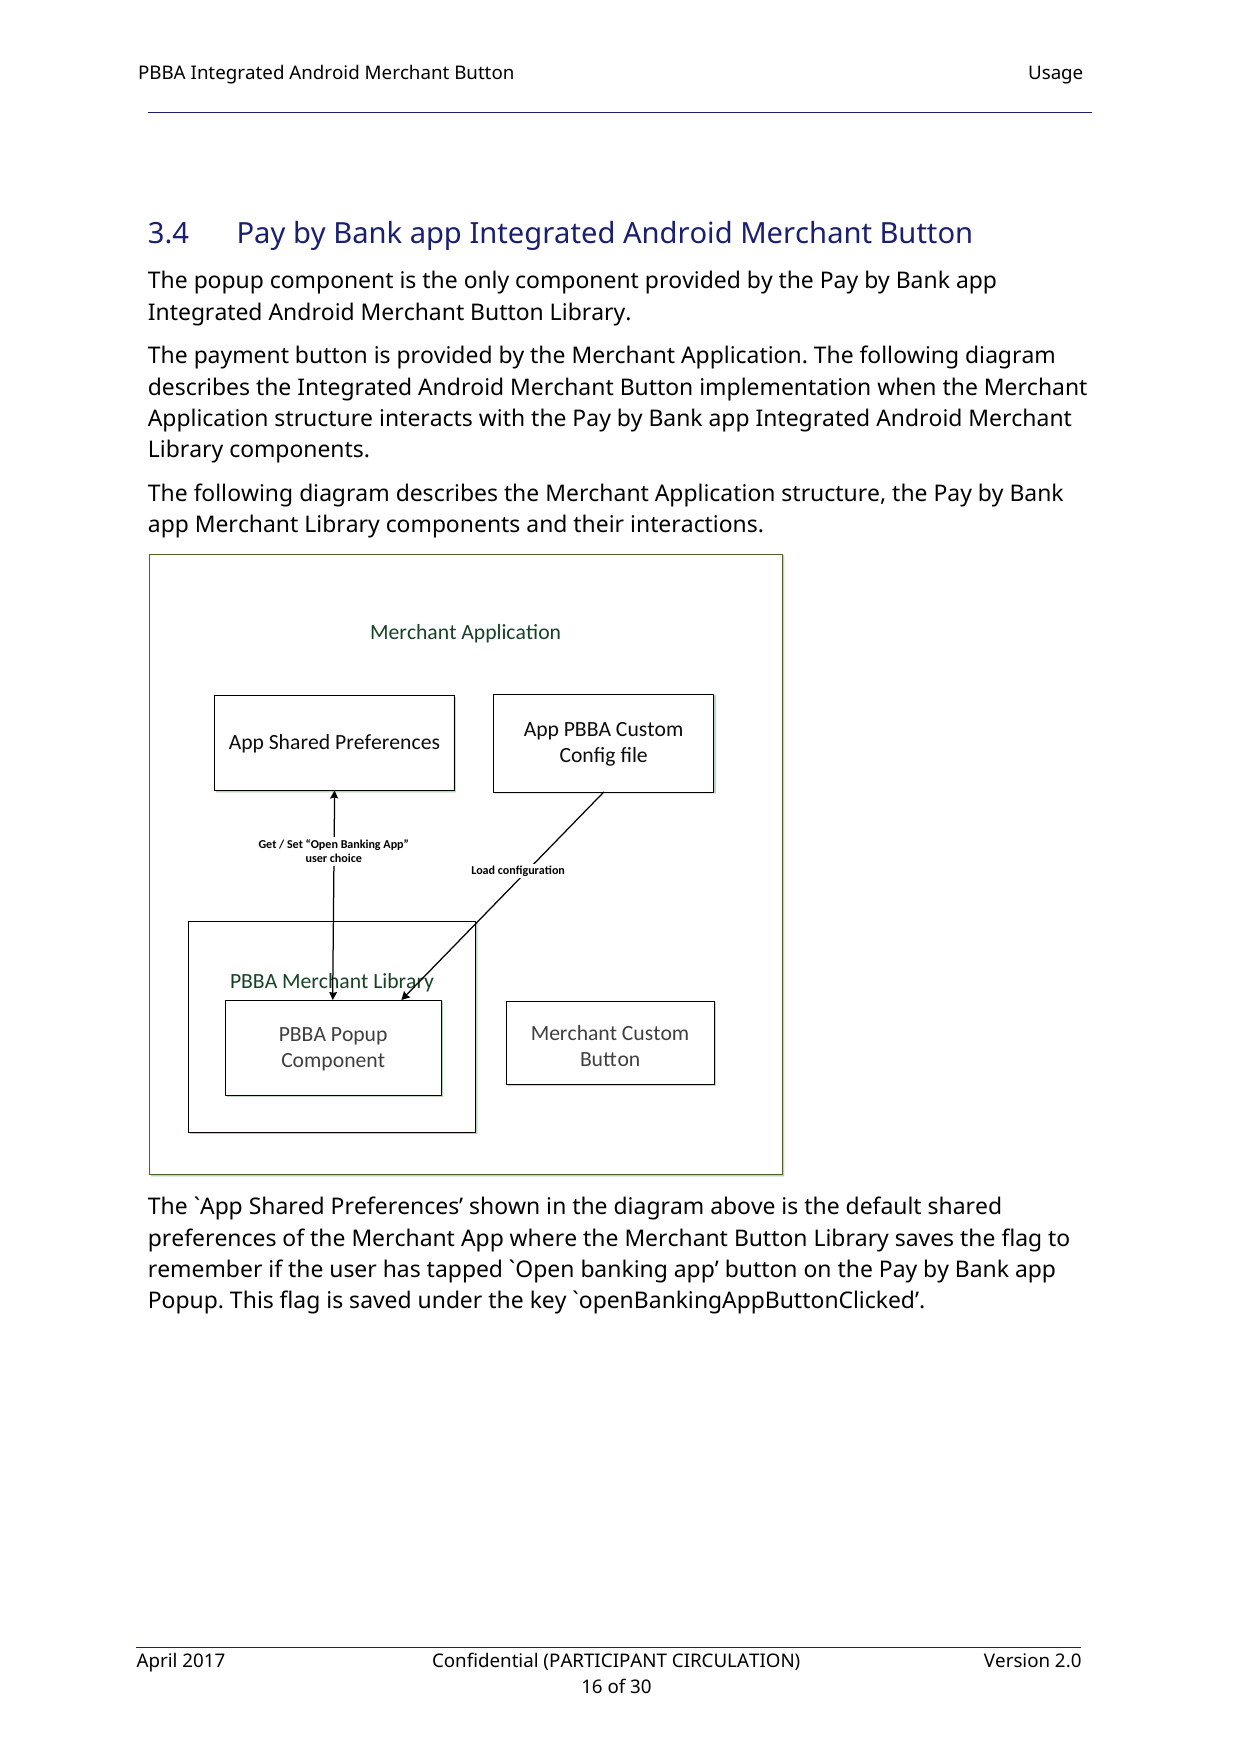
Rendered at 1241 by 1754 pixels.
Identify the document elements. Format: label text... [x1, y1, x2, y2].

text The following diagram describes the Merchant Application structure, the Pay by Bank app Merchant Library components and their interactions. [148, 477, 1092, 539]
text The payment button is provided by the Merchant Application. The following diagram describes the Integrated Android Merchant Button implementation when the Merchant Application structure interacts with the Pay by Bank app Integrated Android Merchant Library components. [148, 339, 1092, 464]
text The `App Shared Preferences’ shown in the diagram above is the default shared preferences of the Merchant App where the Merchant Button Library saves the flag to remember if the user has tapped `Open banking app’ button on the Pay by Bank app Popup. This flag is saved under the key `openBankingAppButtonClicked’. [148, 1190, 1092, 1315]
subtitle Pay by Bank app Integrated Android Merchant Button [148, 212, 1092, 252]
text The popup component is the only component provided by the Pay by Bank app Integrated Android Merchant Button Library. [148, 264, 1092, 327]
